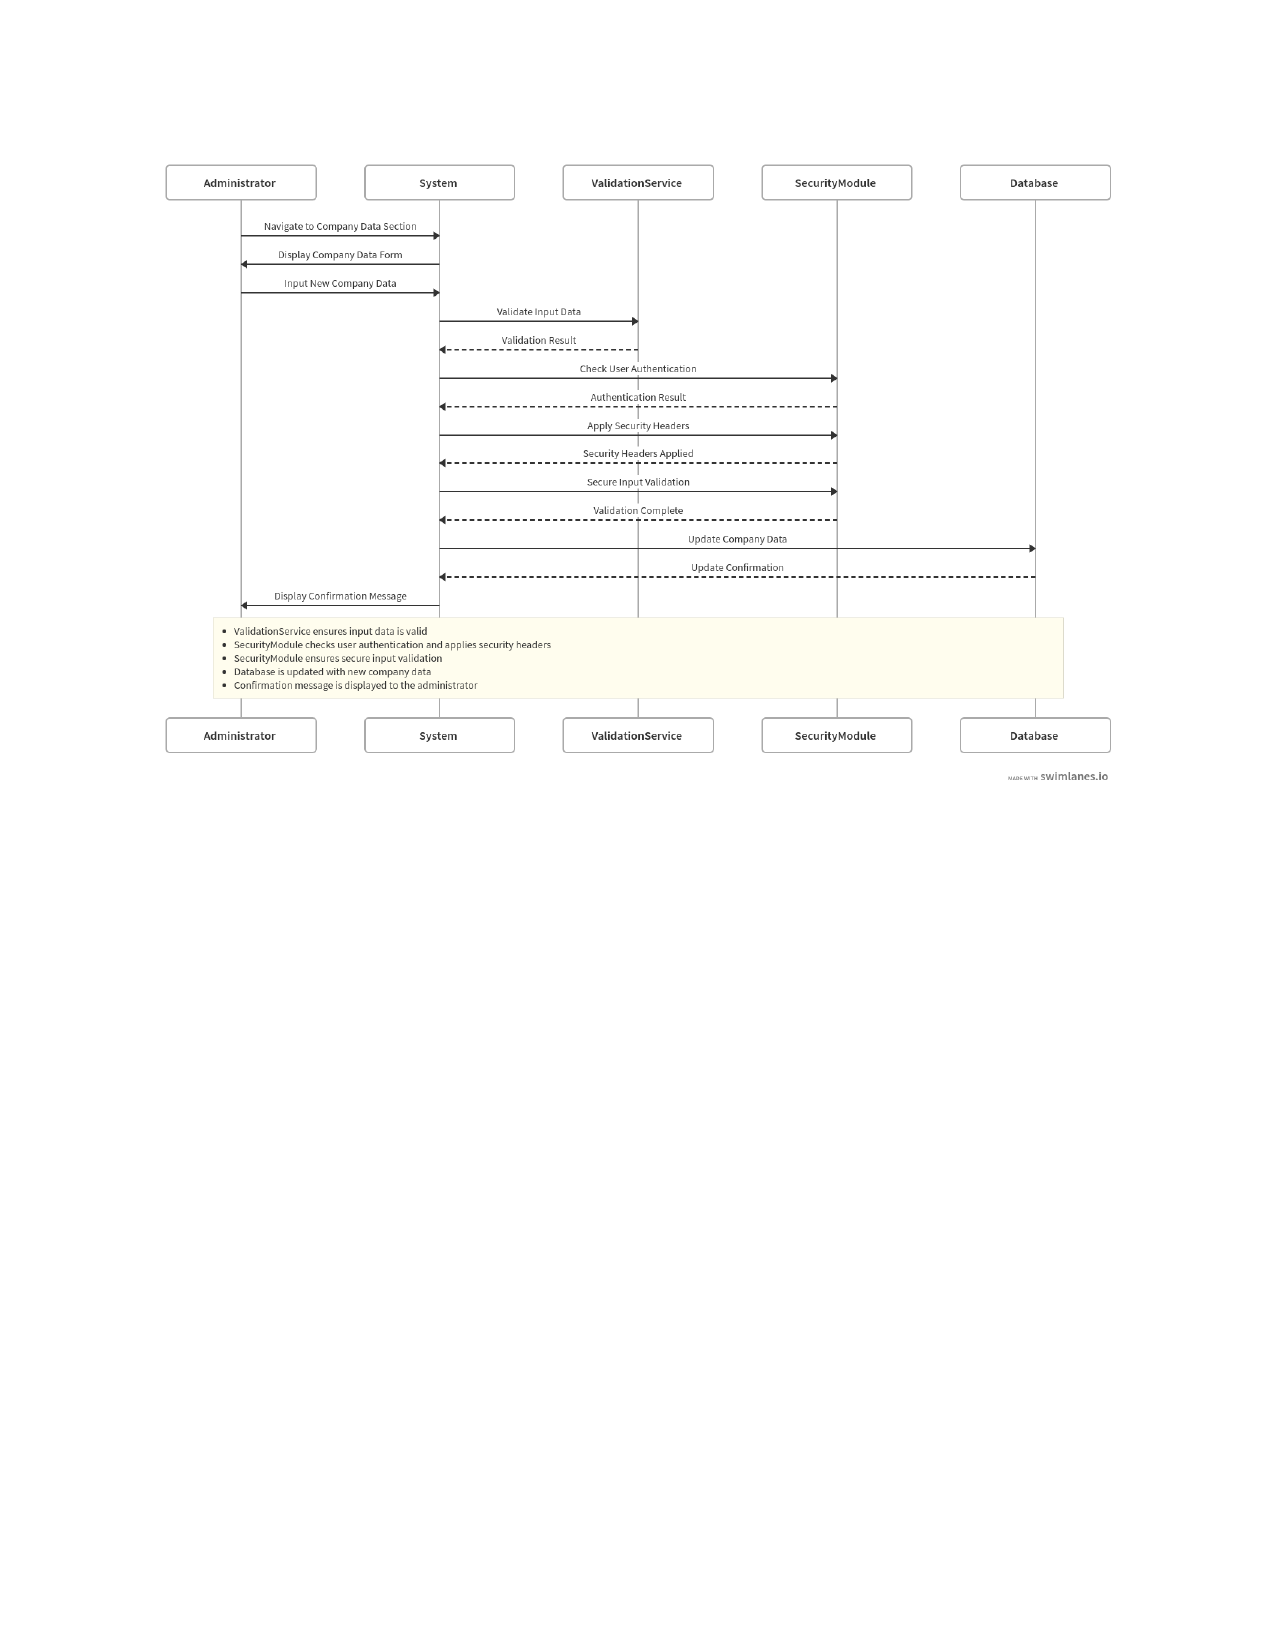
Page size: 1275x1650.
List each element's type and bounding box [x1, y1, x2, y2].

picture [150, 150, 1125, 798]
